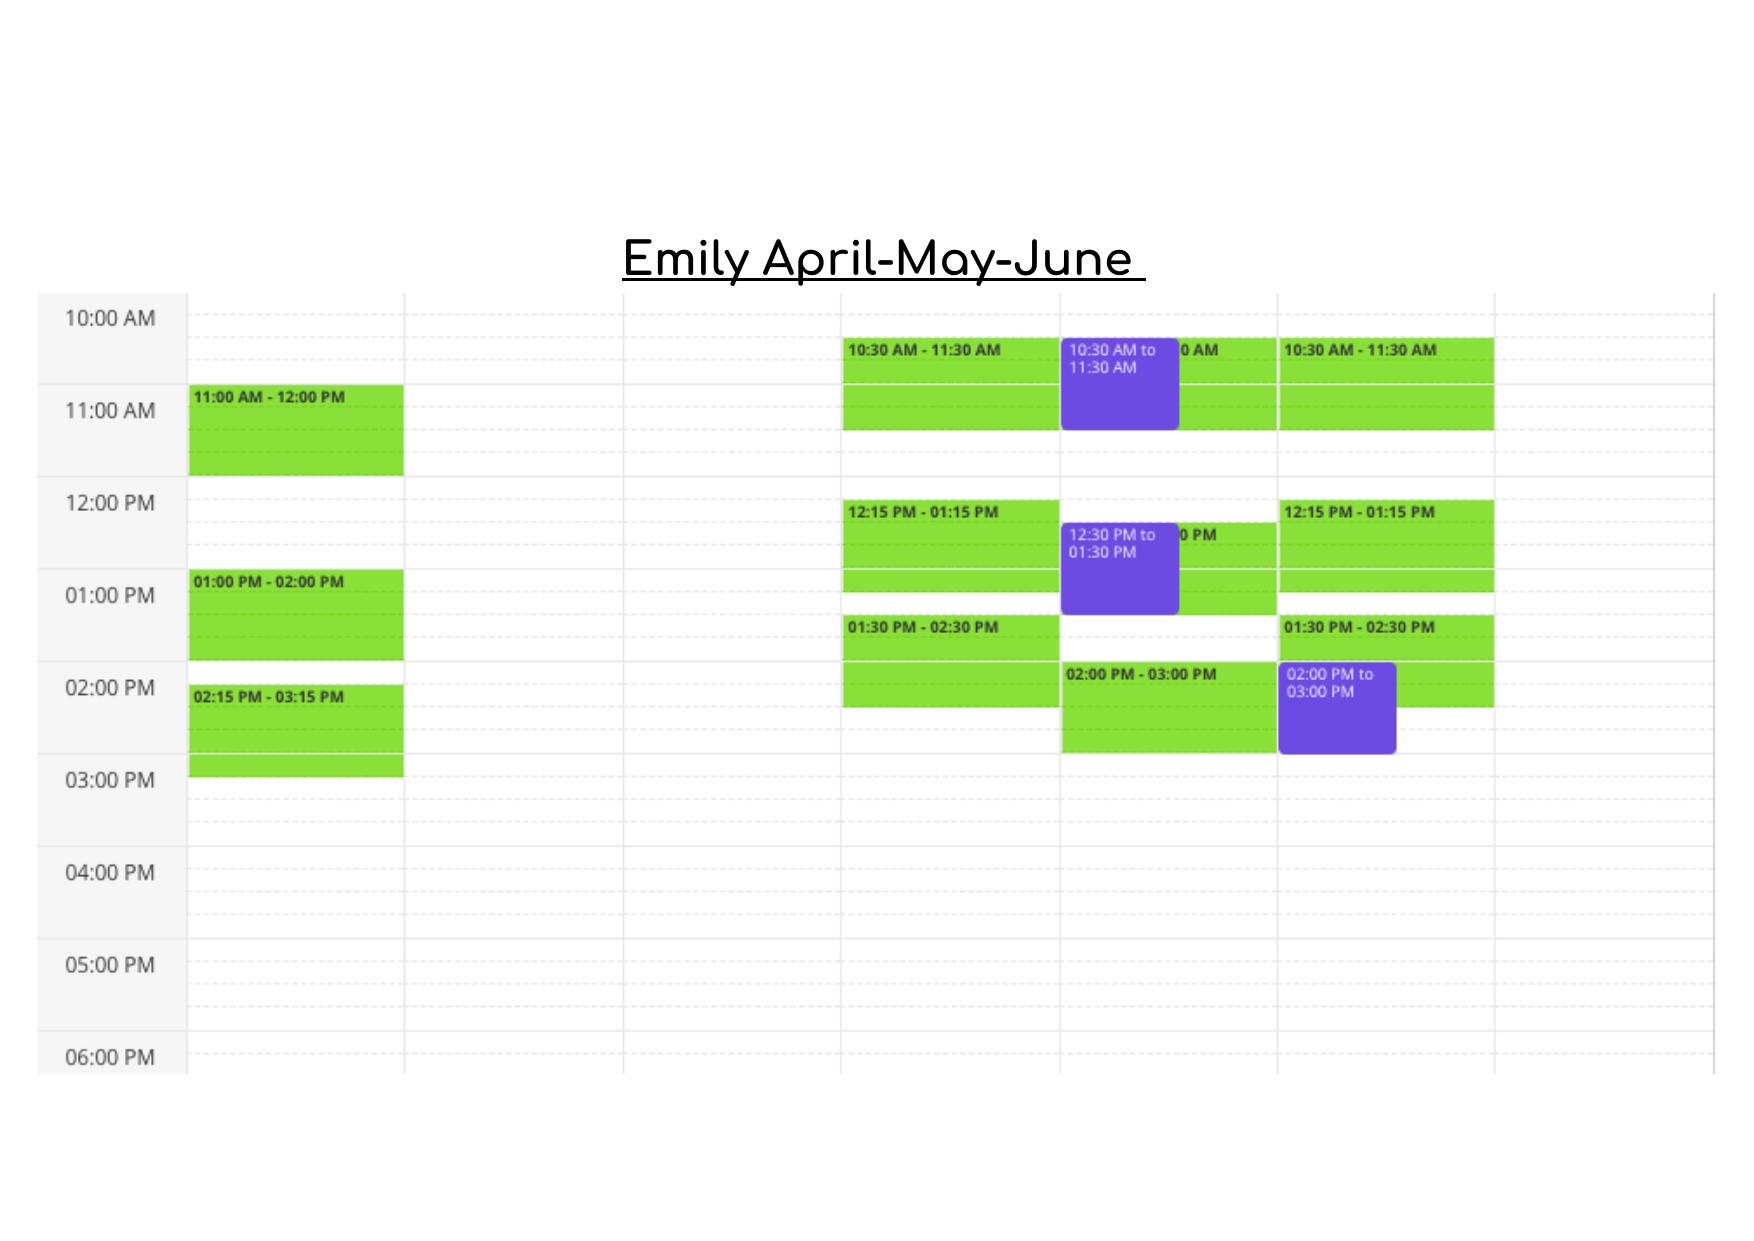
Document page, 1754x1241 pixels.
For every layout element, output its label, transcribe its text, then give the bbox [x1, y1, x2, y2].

text Emily April-May-June [15, 235, 1739, 286]
picture [37, 293, 1717, 1074]
